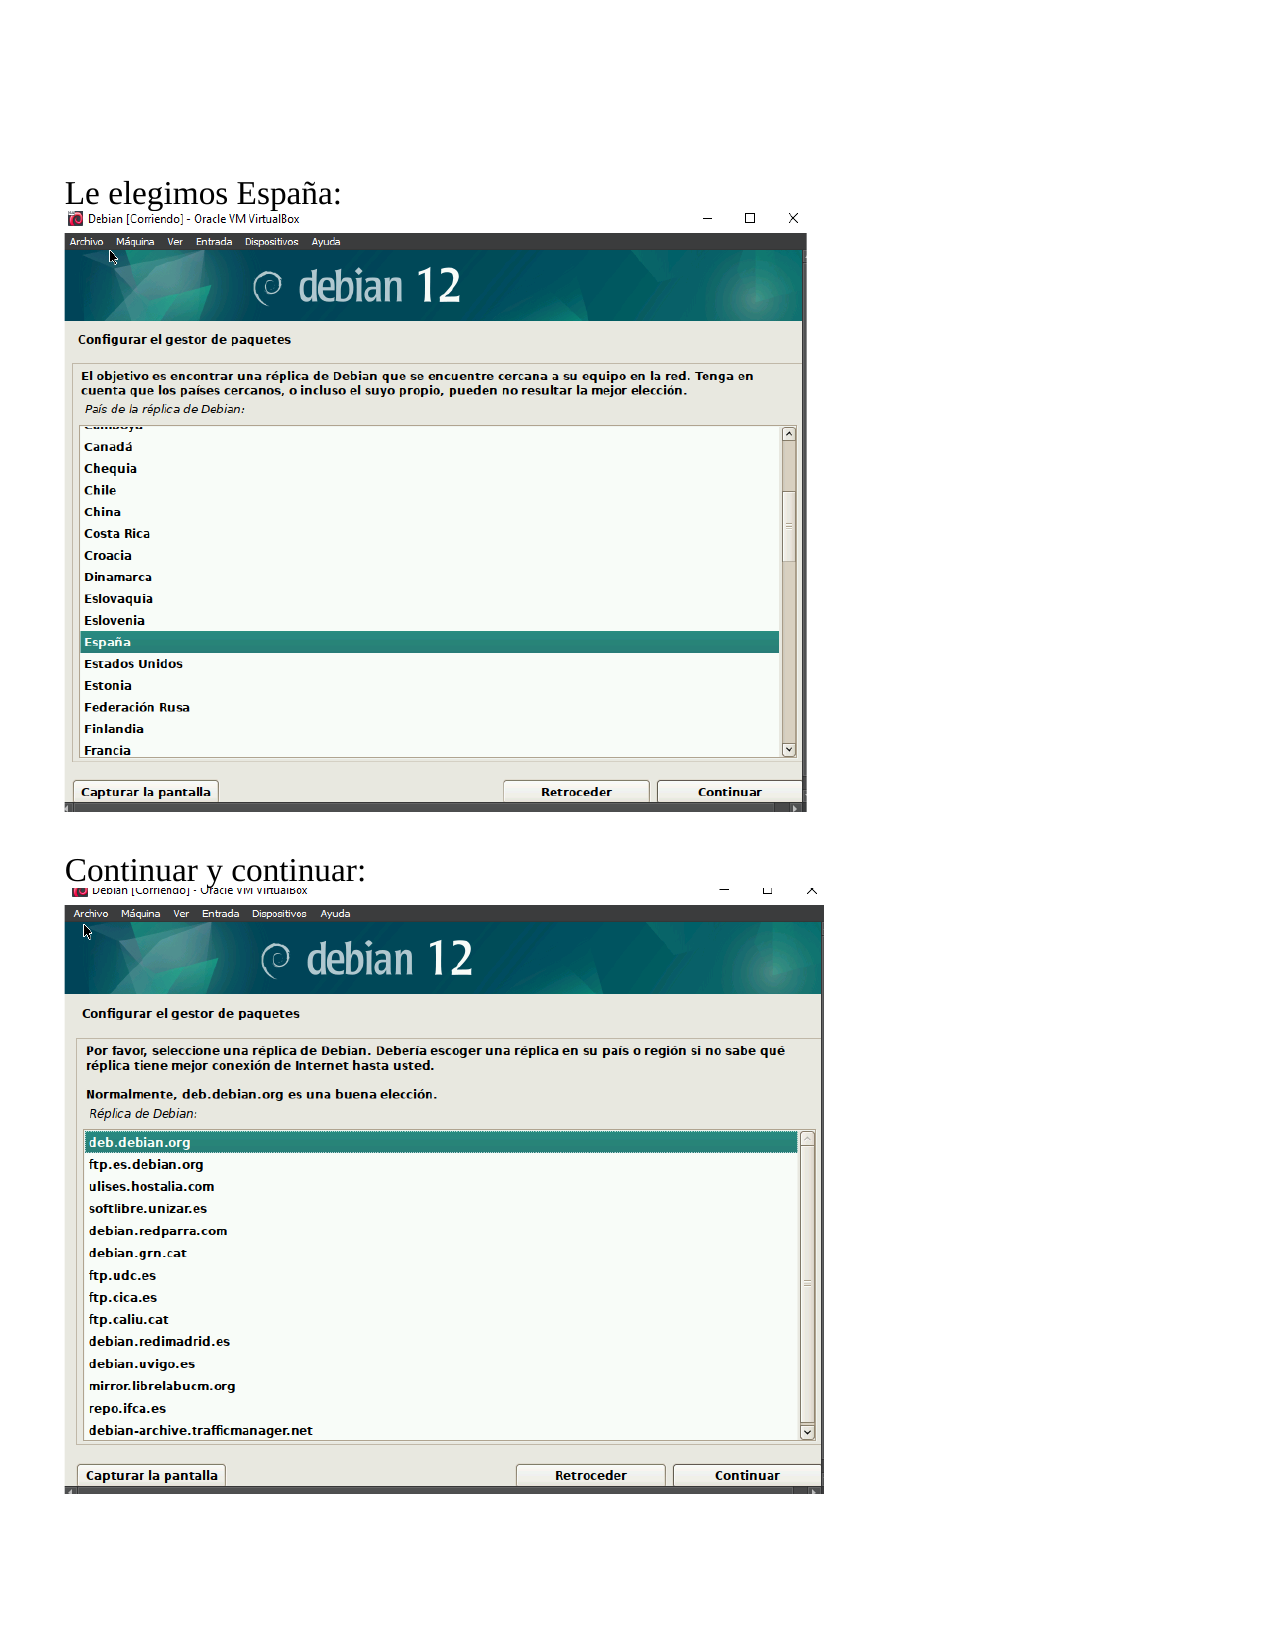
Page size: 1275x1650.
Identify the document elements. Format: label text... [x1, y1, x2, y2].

text Le elegimos España: [64, 173, 1194, 211]
picture [64, 888, 824, 1494]
picture [64, 211, 807, 812]
text Continuar y continuar: [64, 850, 1194, 889]
